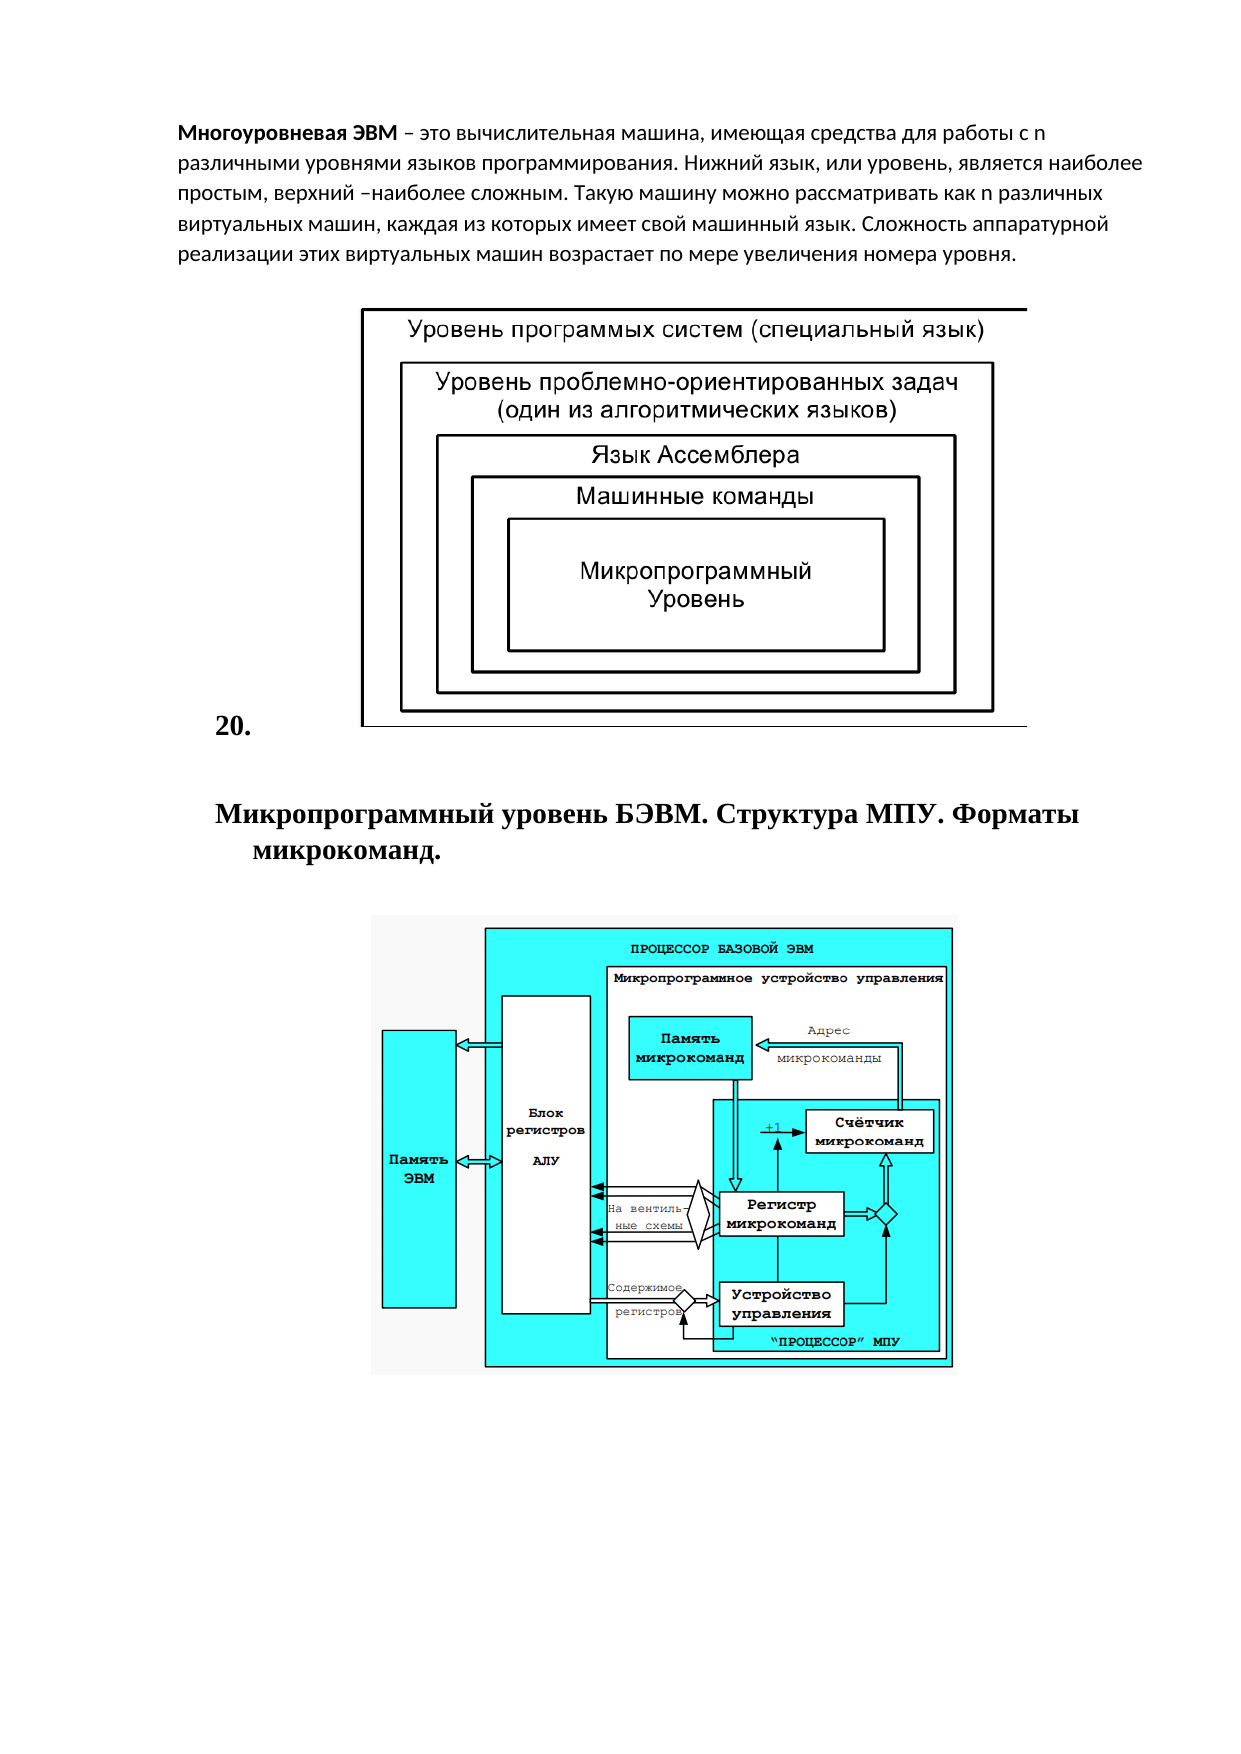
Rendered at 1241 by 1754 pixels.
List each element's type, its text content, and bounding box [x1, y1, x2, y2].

picture [371, 915, 958, 1375]
text Микропрограммный уровень БЭВМ. Структура МПУ. Форматы микрокоманд. [215, 708, 1152, 866]
text Многоуровневая ЭВМ – это вычислительная машина, имеющая средства для работы с n различными уровнями языков программирования. Нижний язык, или уровень, является наиболее простым, верхний –наиболее сложным. Такую машину можно рассматривать как n различных виртуальных машин, каждая из которых имеет свой машинный язык. Сложность аппаратурной реализации этих виртуальных машин возрастает по мере увеличения номера уровня. [177, 118, 1152, 267]
picture [358, 307, 1027, 727]
